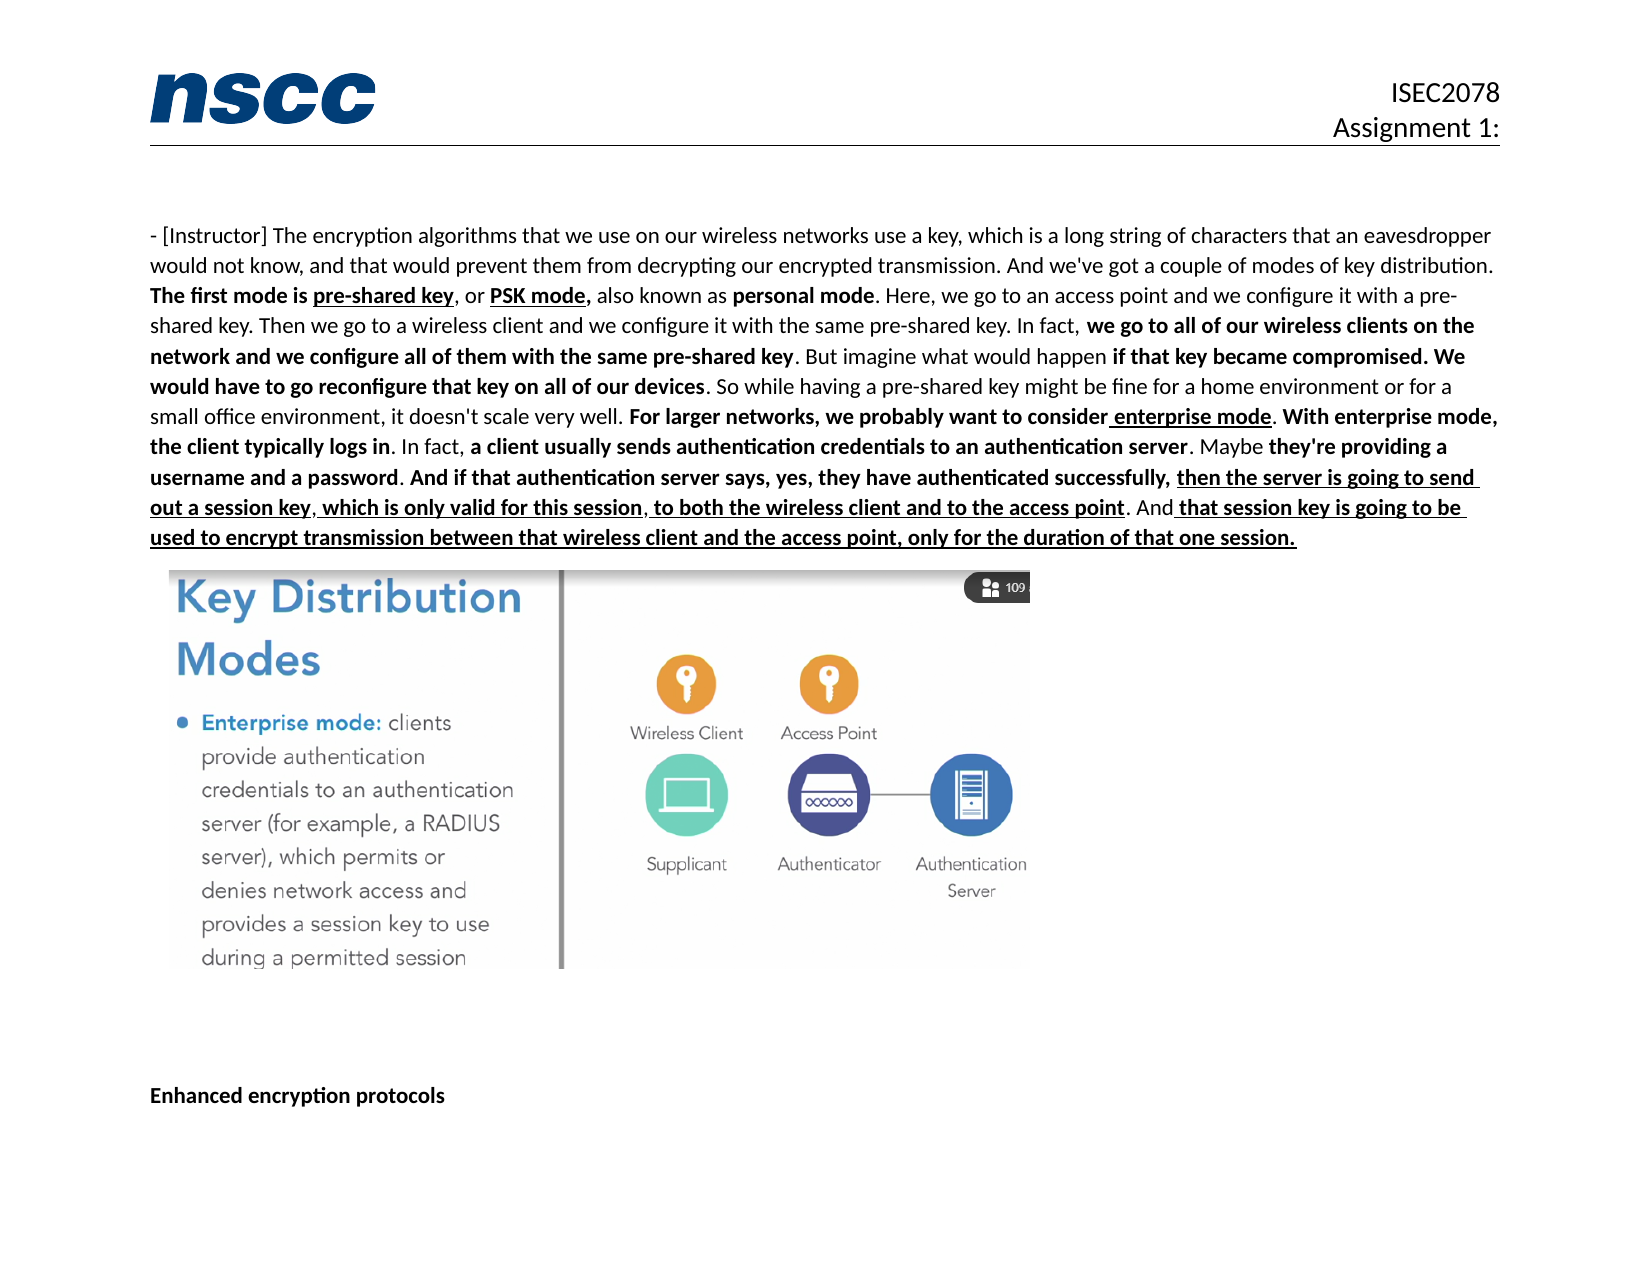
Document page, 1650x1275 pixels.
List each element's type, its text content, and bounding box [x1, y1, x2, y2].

text Enhanced encryption protocols [150, 1081, 1500, 1109]
picture [150, 73, 375, 124]
